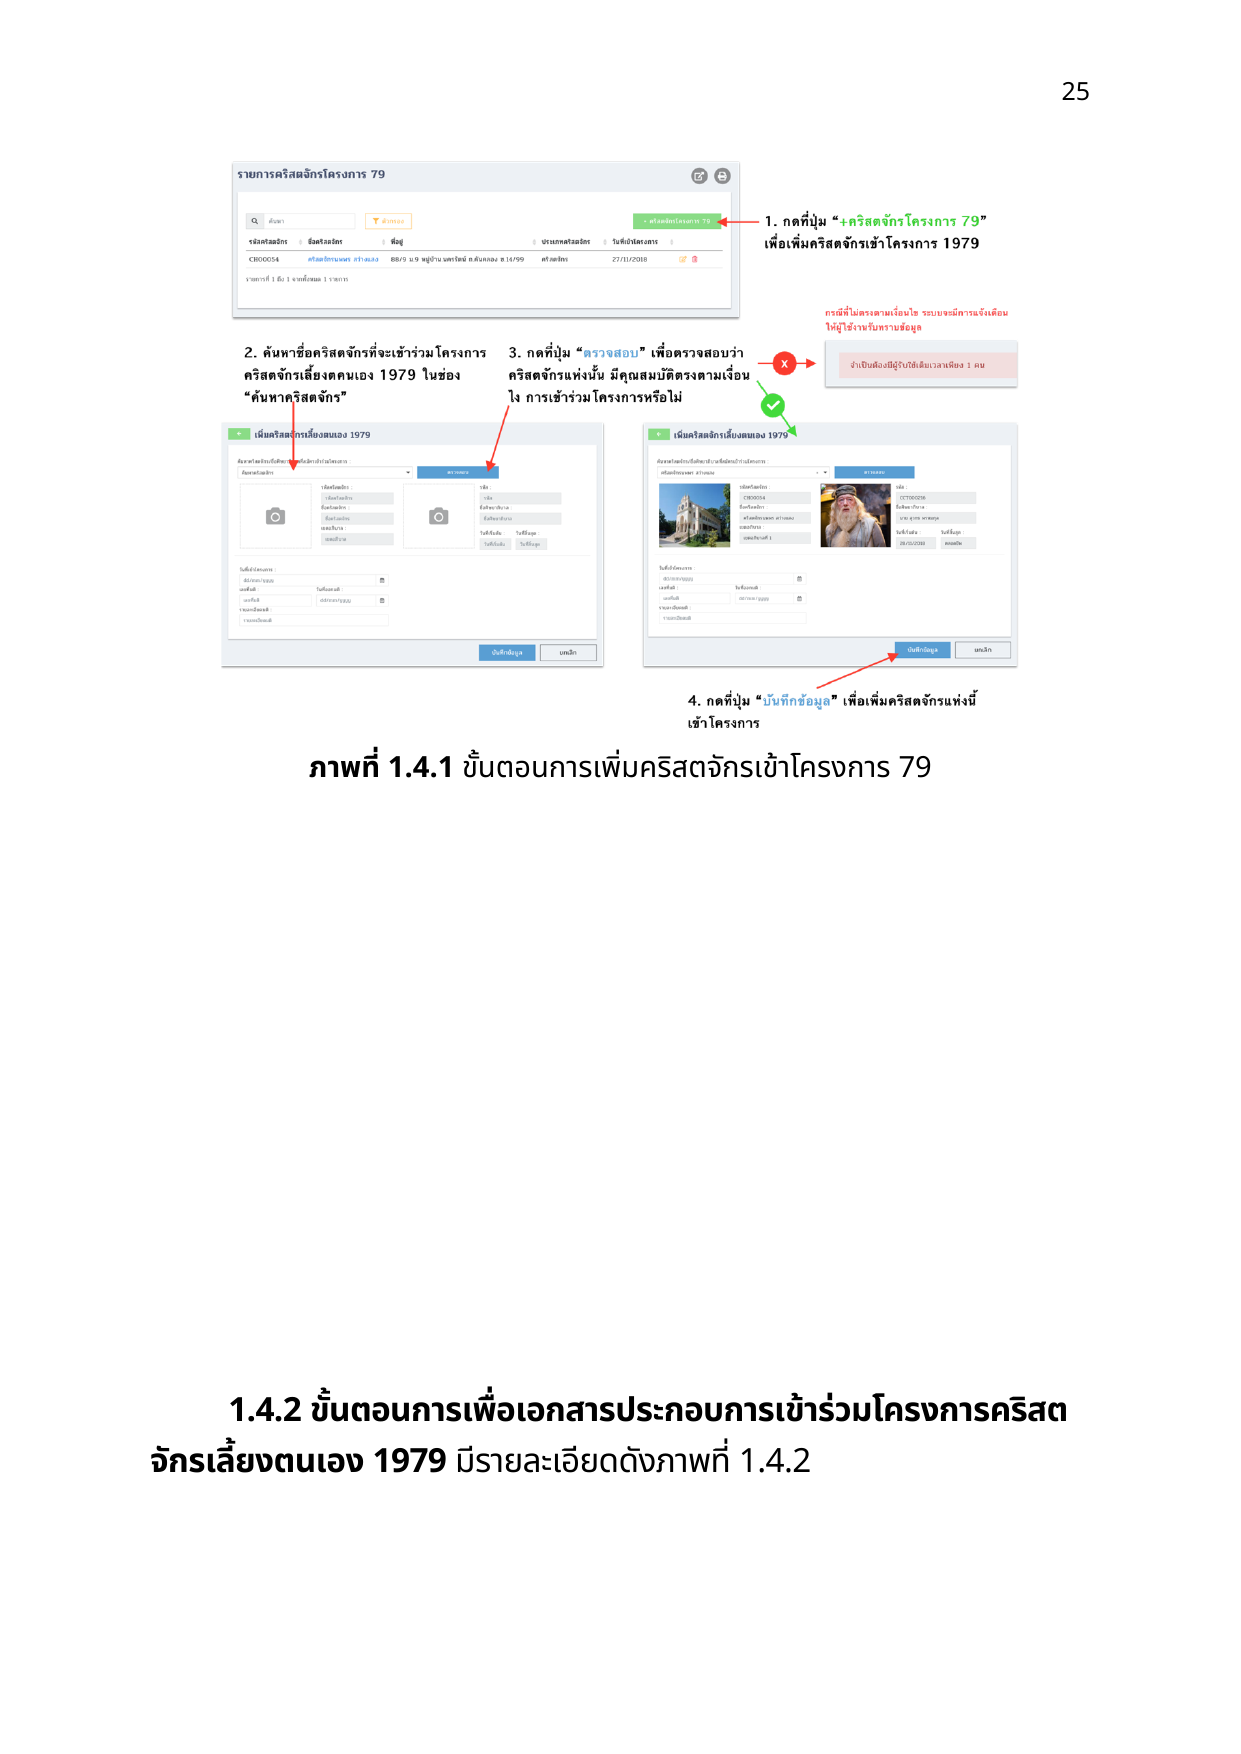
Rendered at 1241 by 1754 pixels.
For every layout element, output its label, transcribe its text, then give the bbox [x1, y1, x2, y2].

text 1.4.2 ขั้นตอนการเพื่อเอกสารประกอบการเข้าร่วมโครงการคริสตจักรเลี้ยงตนเอง 1979 มีรายละเอียดดังภาพที่ 1.4.2 [150, 1386, 1090, 1487]
text ภาพที่ 1.4.1 ขั้นตอนการเพิ่มคริสตจักรเข้าโครงการ 79 [150, 746, 1090, 791]
picture [221, 150, 1019, 747]
